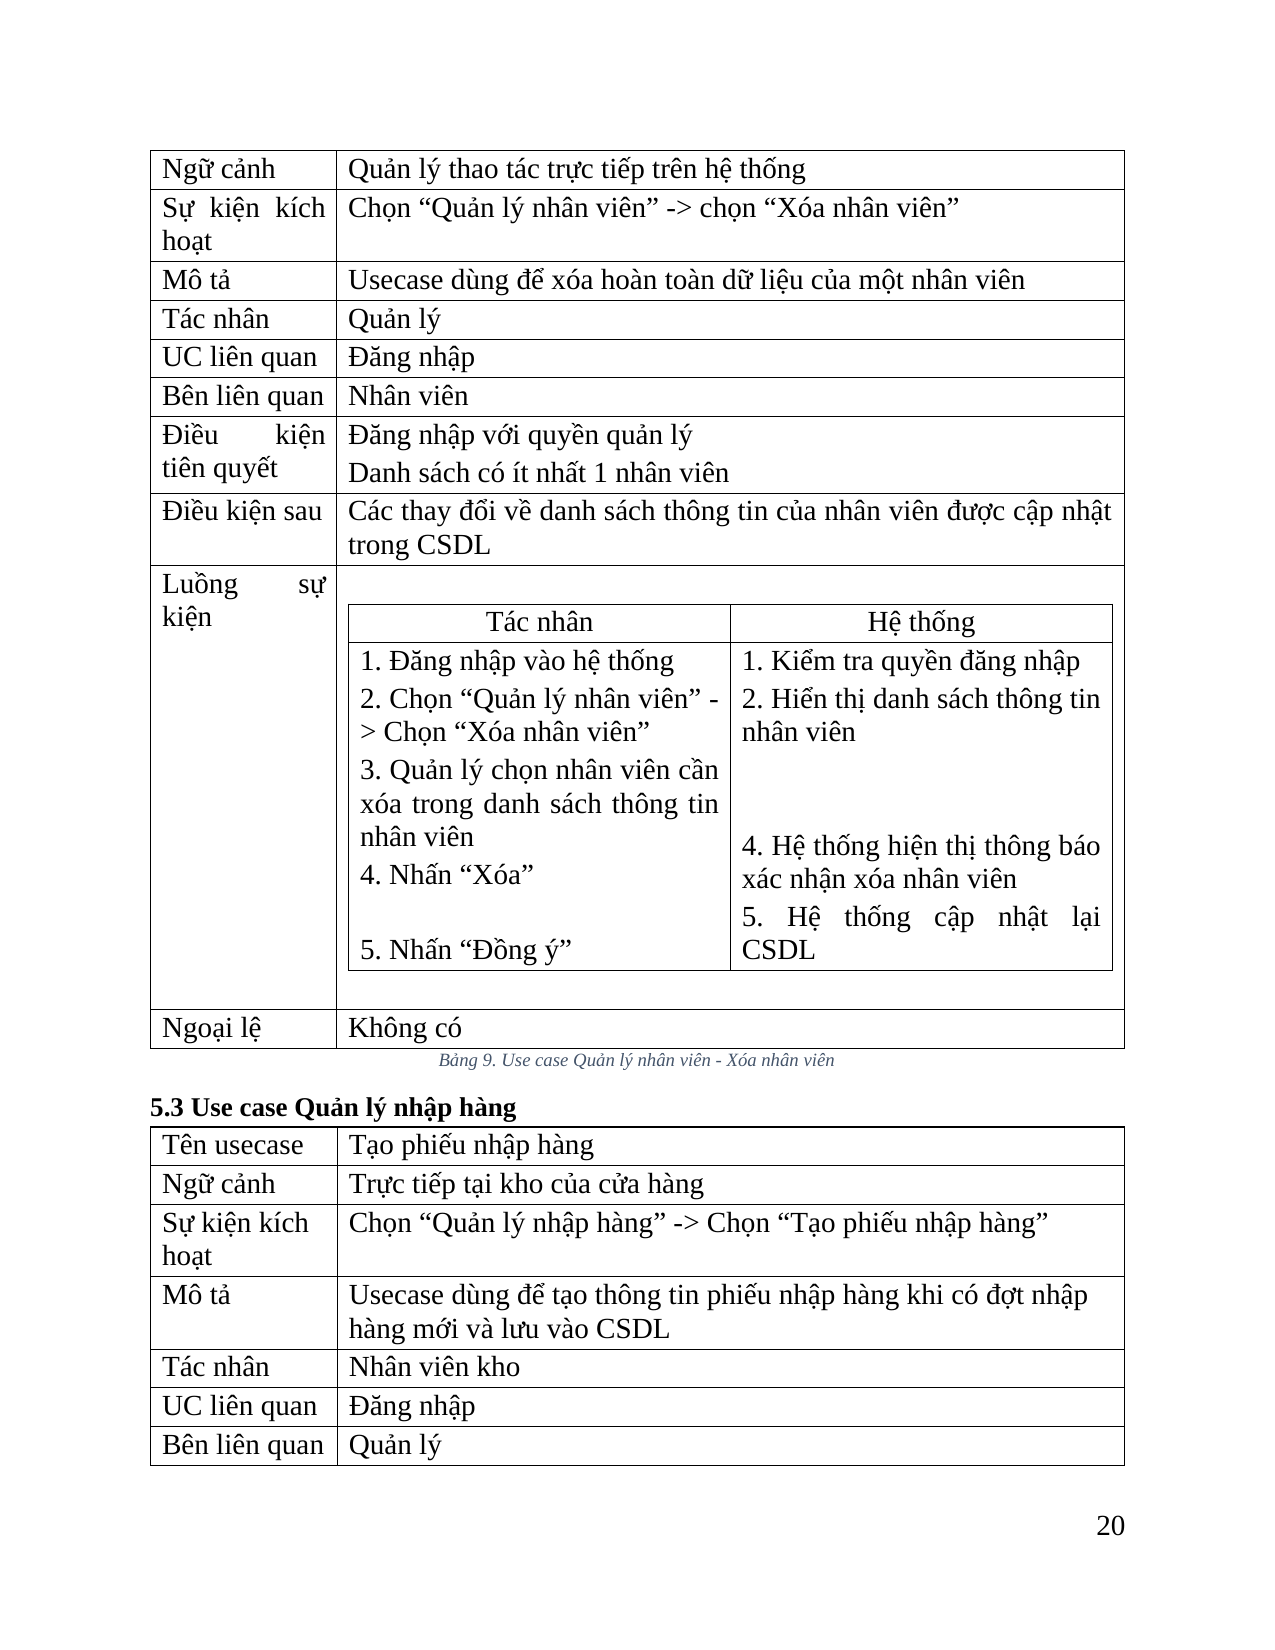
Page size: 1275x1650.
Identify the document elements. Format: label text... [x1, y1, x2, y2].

table_cell Tác nhân [151, 301, 336, 338]
table_cell Usecase dùng để xóa hoàn toàn dữ liệu của một nhân viên [337, 262, 1124, 300]
table_header Tên usecase [151, 1128, 337, 1165]
table_cell UC liên quan [151, 340, 336, 377]
table_cell Ngữ cảnh [151, 1166, 337, 1204]
table_cell Ngoại lệ [151, 1010, 336, 1048]
table_cell Chọn “Quản lý nhập hàng” -> Chọn “Tạo phiếu nhập hàng” [338, 1205, 1124, 1276]
text Bảng 9. Use case Quản lý nhân viên - Xóa nhân viên [150, 1049, 1125, 1070]
table_cell Mô tả [151, 262, 336, 300]
table_cell Bên liên quan [151, 1427, 337, 1465]
table_cell Usecase dùng để tạo thông tin phiếu nhập hàng khi có đợt nhập hàng mới và lưu vào CSDL [338, 1277, 1124, 1348]
table_cell Quản lý [337, 301, 1124, 338]
table_cell Quản lý [338, 1427, 1124, 1465]
table_cell Chọn “Quản lý nhân viên” -> chọn “Xóa nhân viên” [337, 190, 1124, 261]
table_cell Bên liên quan [151, 378, 336, 416]
table_cell Quản lý thao tác trực tiếp trên hệ thống [337, 151, 1124, 189]
table_cell Đăng nhập [338, 1388, 1124, 1426]
table_cell Sự kiện kích hoạt [151, 190, 336, 261]
table_header Tạo phiếu nhập hàng [338, 1128, 1124, 1165]
table_cell [337, 566, 1124, 1009]
table_cell Ngữ cảnh [151, 151, 336, 189]
table_cell Nhân viên kho [338, 1350, 1124, 1387]
table_cell Nhân viên [337, 378, 1124, 416]
table_cell Đăng nhập [337, 340, 1124, 377]
table_cell Các thay đổi về danh sách thông tin của nhân viên được cập nhật trong CSDL [337, 494, 1124, 565]
table_cell Tác nhân [151, 1350, 337, 1387]
table_cell Mô tả [151, 1277, 337, 1348]
table_cell Sự kiện kích hoạt [151, 1205, 337, 1276]
table_cell Trực tiếp tại kho của cửa hàng [338, 1166, 1124, 1204]
table_cell Điều kiện sau [151, 494, 336, 565]
table_cell Không có [337, 1010, 1124, 1048]
table_cell UC liên quan [151, 1388, 337, 1426]
table_cell Luồng sự kiện [151, 566, 336, 1009]
table_cell Đăng nhập với quyền quản lý Danh sách có ít nhất 1 nhân viên [337, 417, 1124, 492]
table_cell Điều kiện tiên quyết [151, 417, 336, 492]
text 5.3 Use case Quản lý nhập hàng [150, 1091, 1125, 1122]
